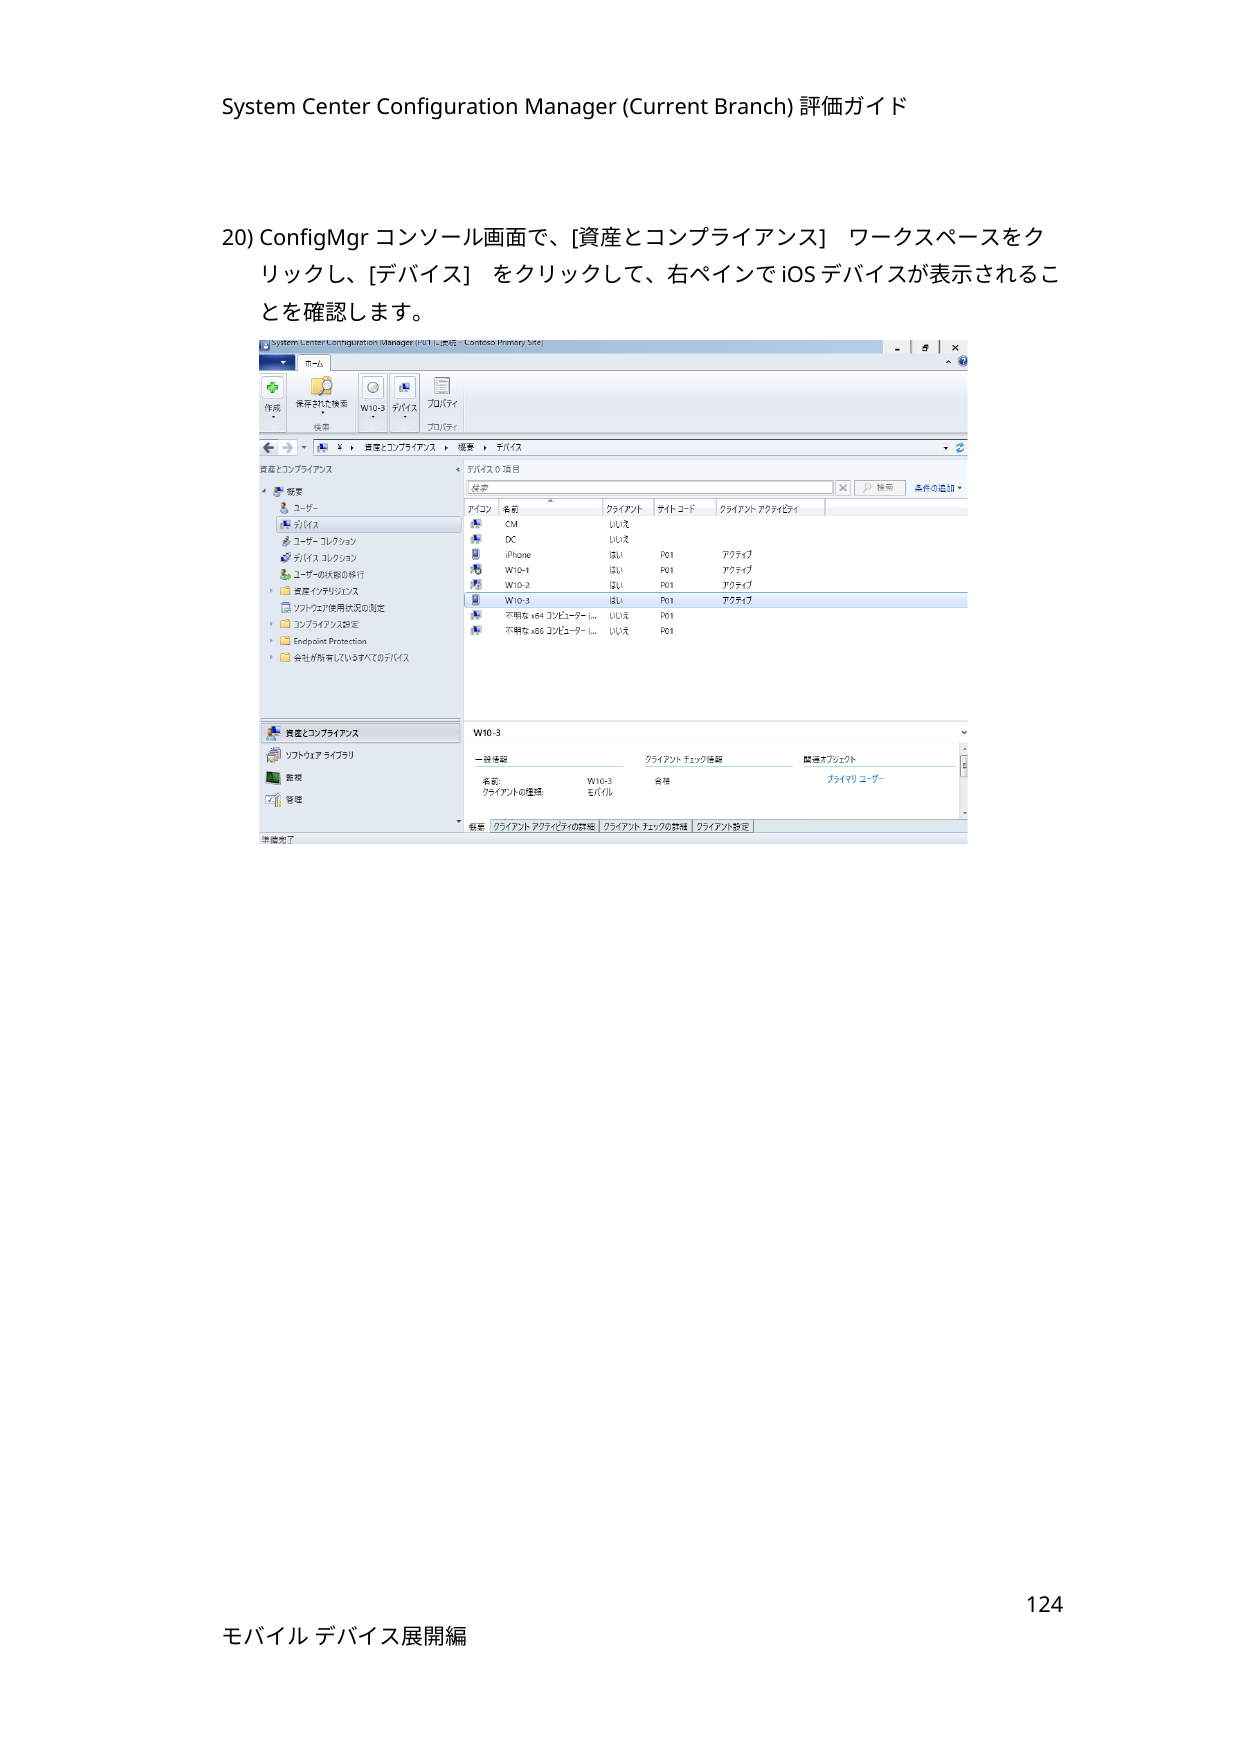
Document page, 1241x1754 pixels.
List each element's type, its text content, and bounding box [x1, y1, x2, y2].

list ConfigMgr コンソール画面で、[資産とコンプライアンス] ワークスペースをクリックし、[デバイス] をクリックして、右ペインでiOSデバイスが表示されることを確認します。 [222, 217, 1063, 329]
picture [259, 340, 968, 844]
